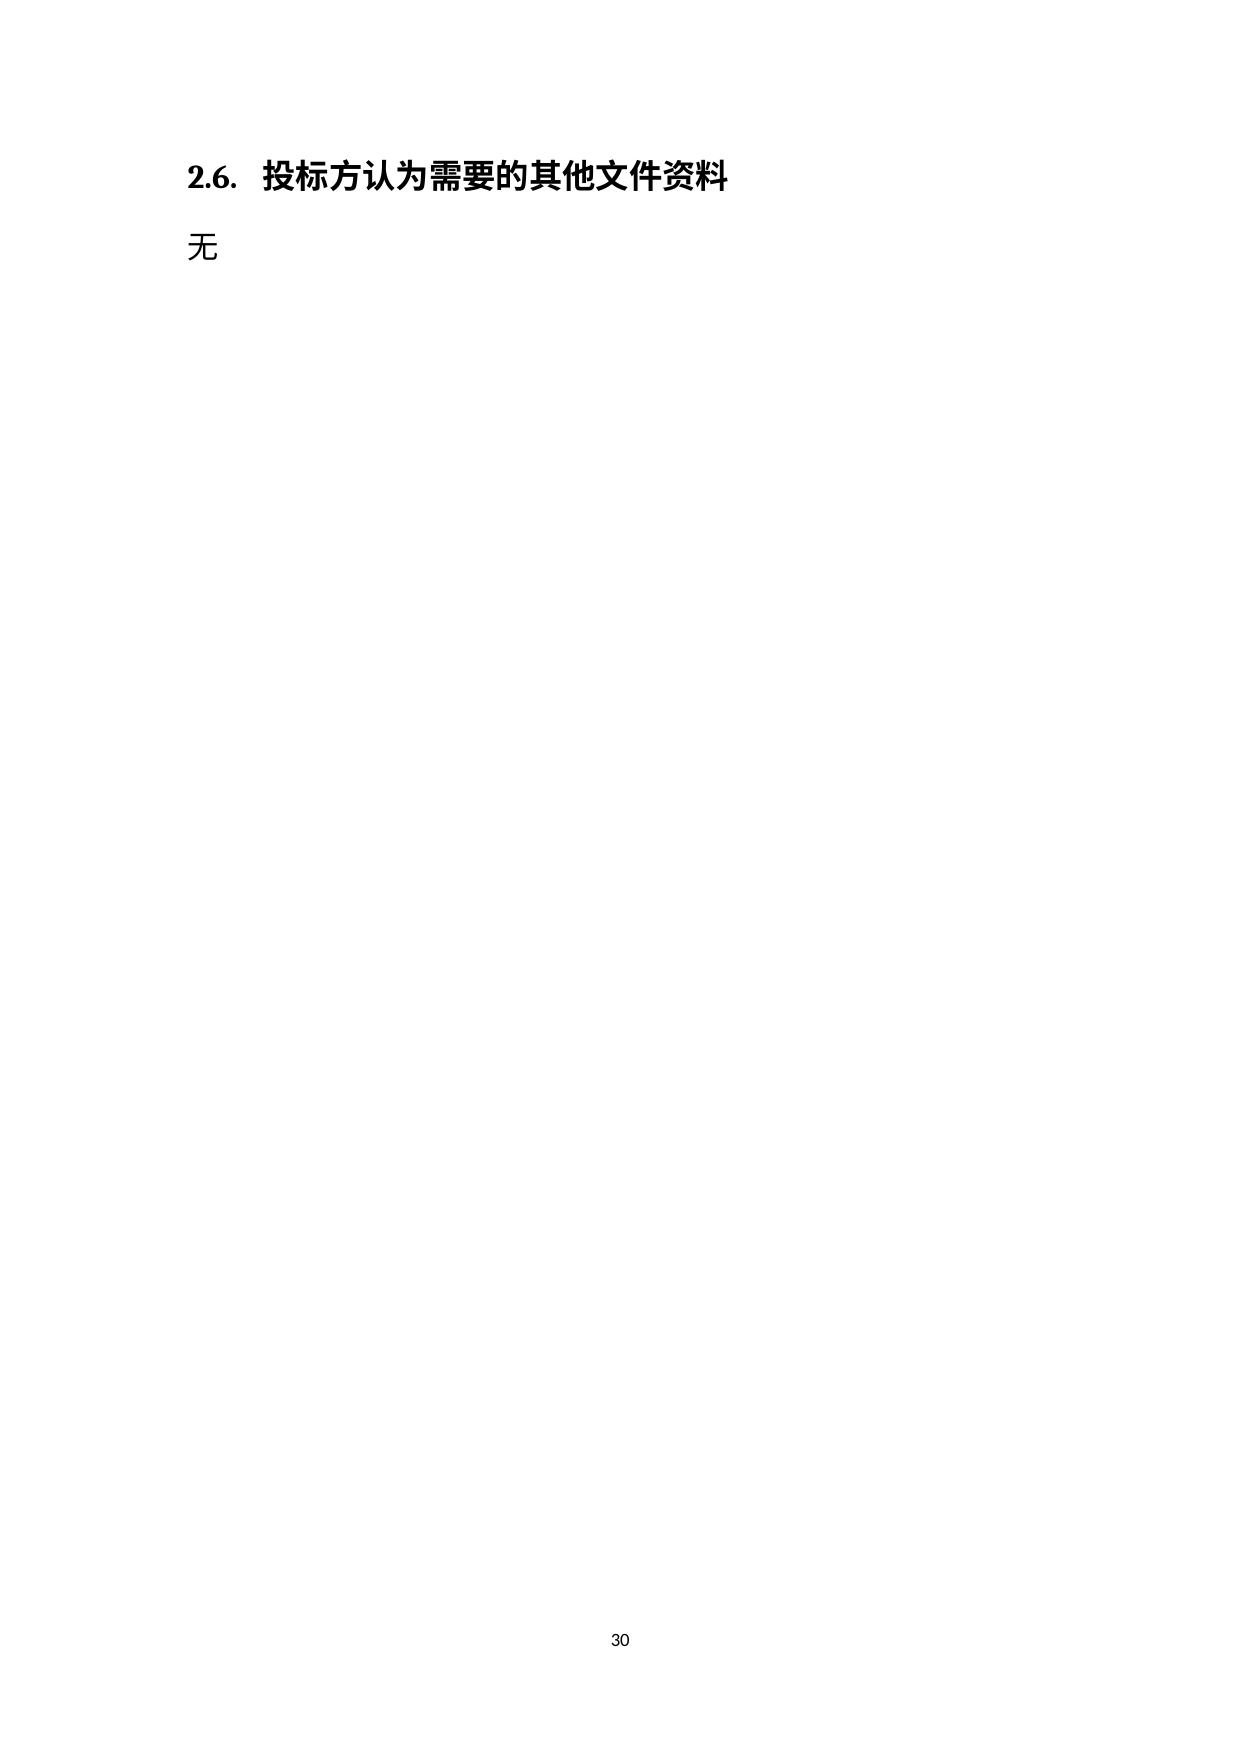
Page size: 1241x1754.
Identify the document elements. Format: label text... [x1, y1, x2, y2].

text 无 [187, 222, 1053, 267]
subtitle 投标方认为需要的其他文件资料 [187, 150, 1053, 198]
